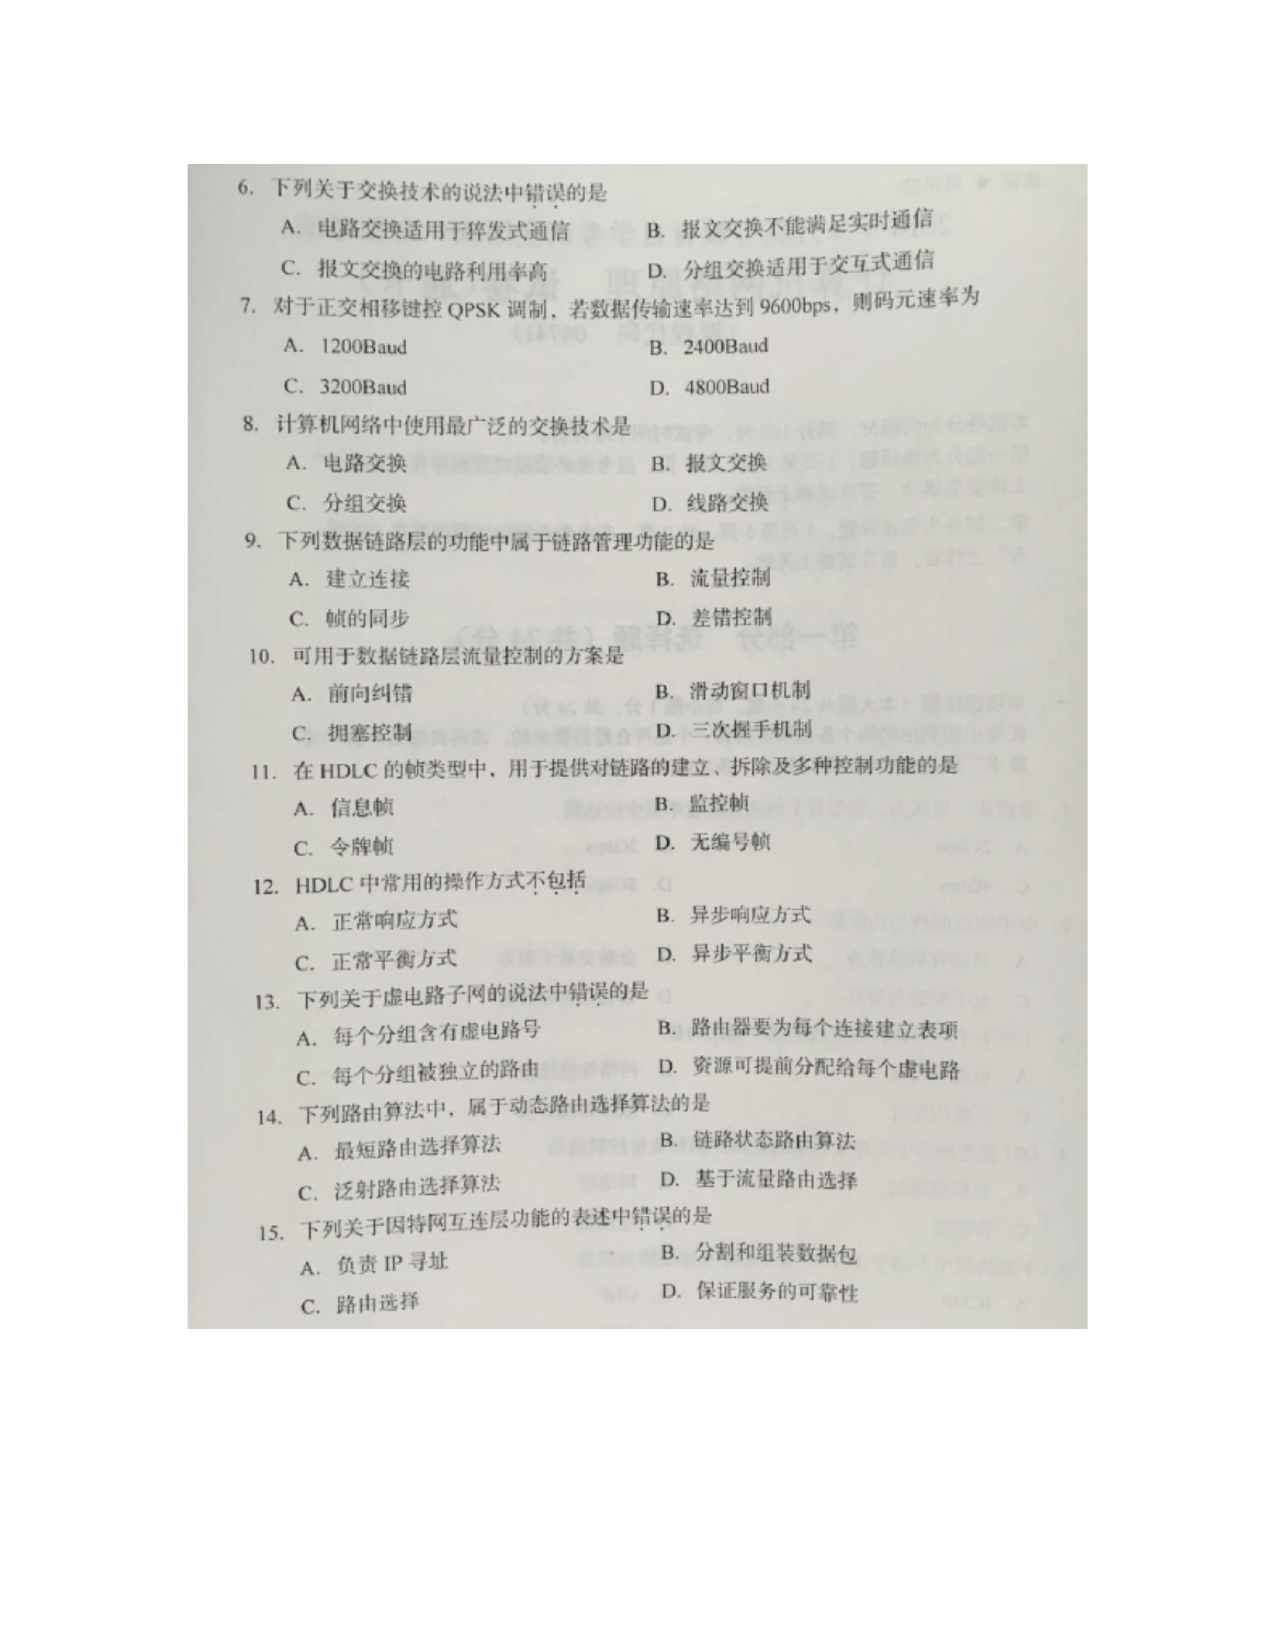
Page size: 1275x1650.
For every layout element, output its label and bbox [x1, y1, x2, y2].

picture [187, 164, 1088, 1329]
